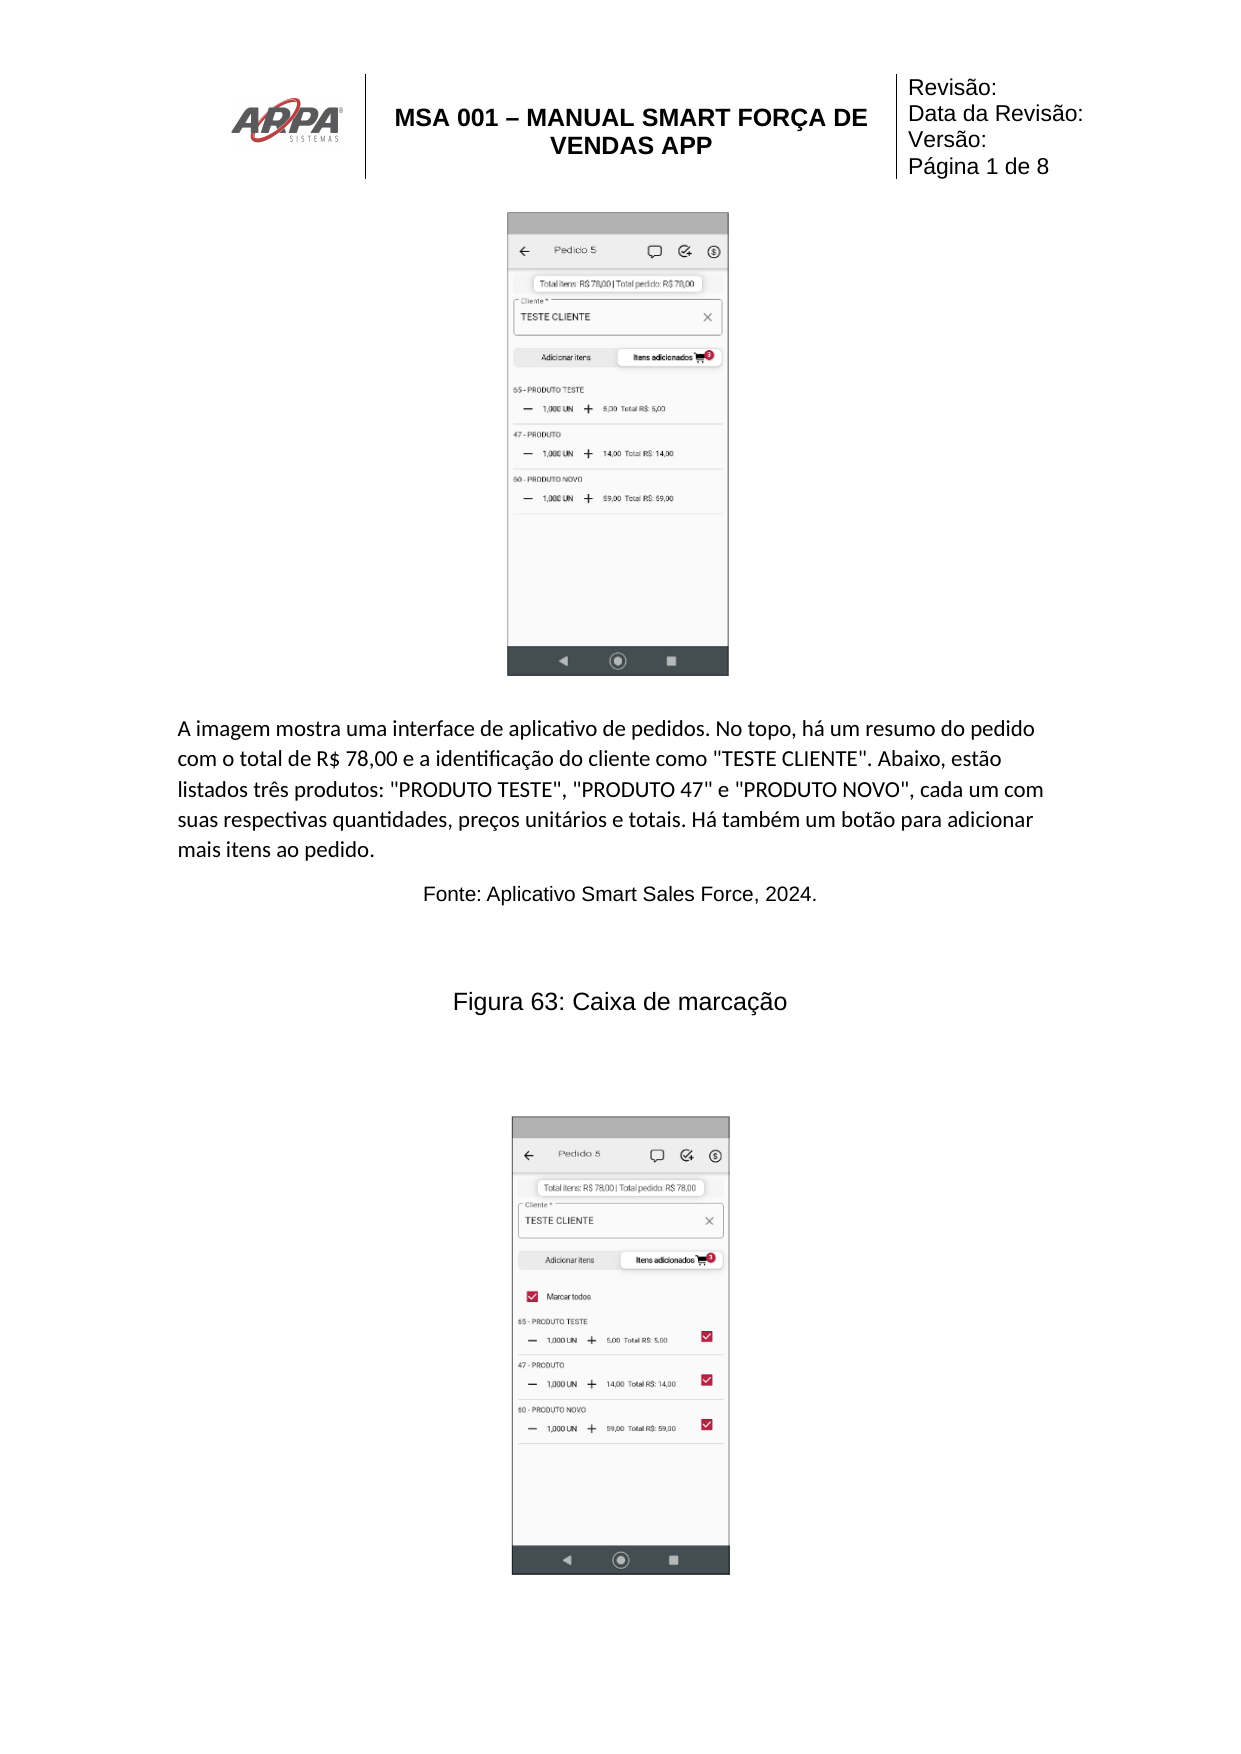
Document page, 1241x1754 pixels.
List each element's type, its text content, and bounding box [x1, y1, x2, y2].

text Fonte: Aplicativo Smart Sales Force, 2024. [177, 882, 1063, 906]
picture [491, 1106, 749, 1580]
picture [231, 98, 343, 147]
text A imagem mostra uma interface de aplicativo de pedidos. No topo, há um resumo do pedido com o total de R$ 78,00 e a identificação do cliente como "TESTE CLIENTE". Abaixo, estão listados três produtos: "PRODUTO TESTE", "PRODUTO 47" e "PRODUTO NOVO", cada um com suas respectivas quantidades, preços unitários e totais. Há também um botão para adicionar mais itens ao pedido. [177, 714, 1063, 863]
picture [499, 207, 741, 684]
text Figura 63: Caixa de marcação [177, 987, 1063, 1016]
